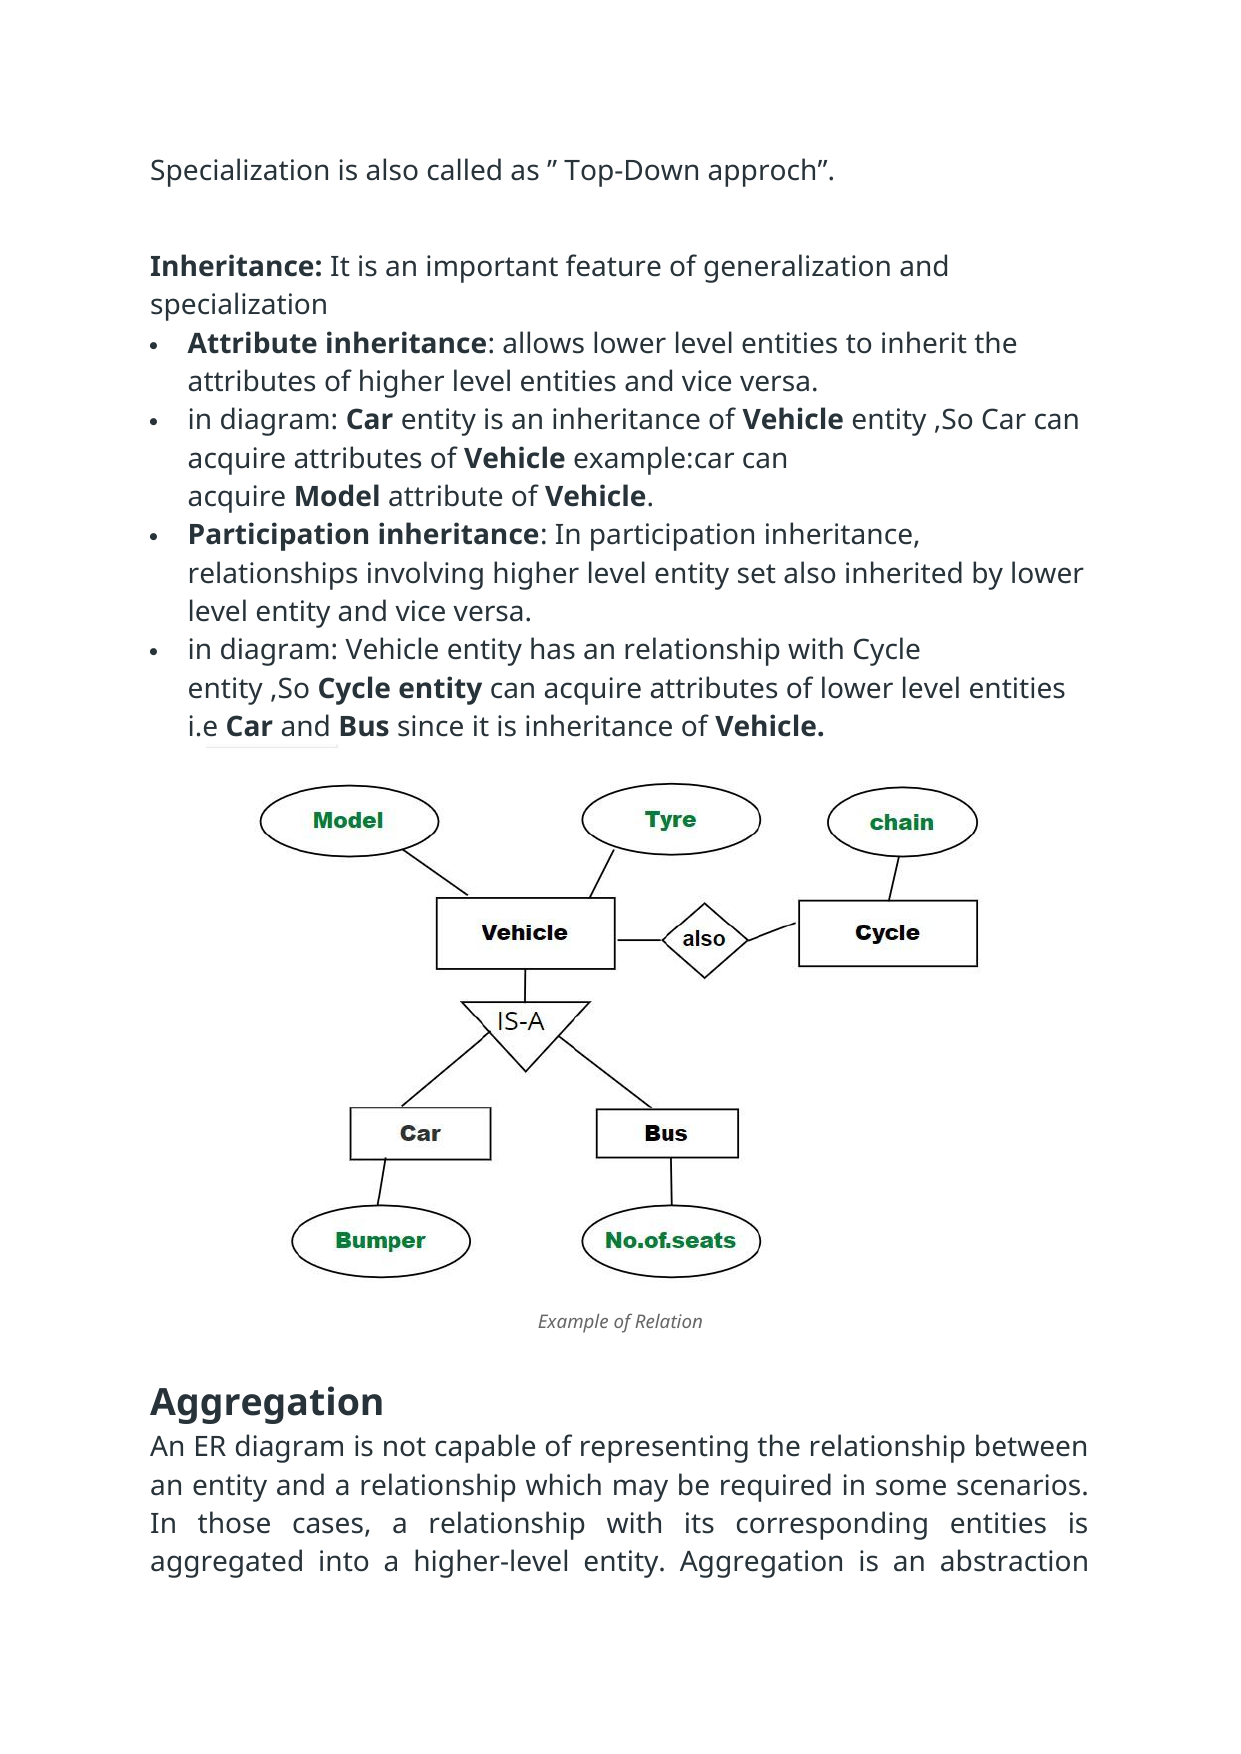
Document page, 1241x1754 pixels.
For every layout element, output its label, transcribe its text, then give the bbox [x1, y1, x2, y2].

text Inheritance: It is an important feature of generalization and specialization [150, 246, 1090, 323]
list in diagram: Car entity is an inheritance of Vehicle entity ,So Car can acquire attributes of Vehicle example:car can acquire Model attribute of Vehicle. [150, 400, 1090, 515]
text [150, 1427, 1090, 1580]
list in diagram: Vehicle entity has an relationship with Cycle entity ,So Cycle entity can acquire attributes of lower level entities i.e Car and Bus since it is inheritance of Vehicle. [150, 630, 1090, 745]
list Participation inheritance: In participation inheritance, relationships involving higher level entity set also inherited by lower level entity and vice versa. [150, 515, 1090, 630]
text Specialization is also called as ” Top-Down approch”. [150, 150, 1090, 188]
picture [206, 744, 1034, 1290]
subtitle Aggregation [150, 1376, 1090, 1427]
list Attribute inheritance: allows lower level entities to inherit the attributes of higher level entities and vice versa. [150, 323, 1090, 400]
text Example of Relation [150, 1309, 1090, 1334]
